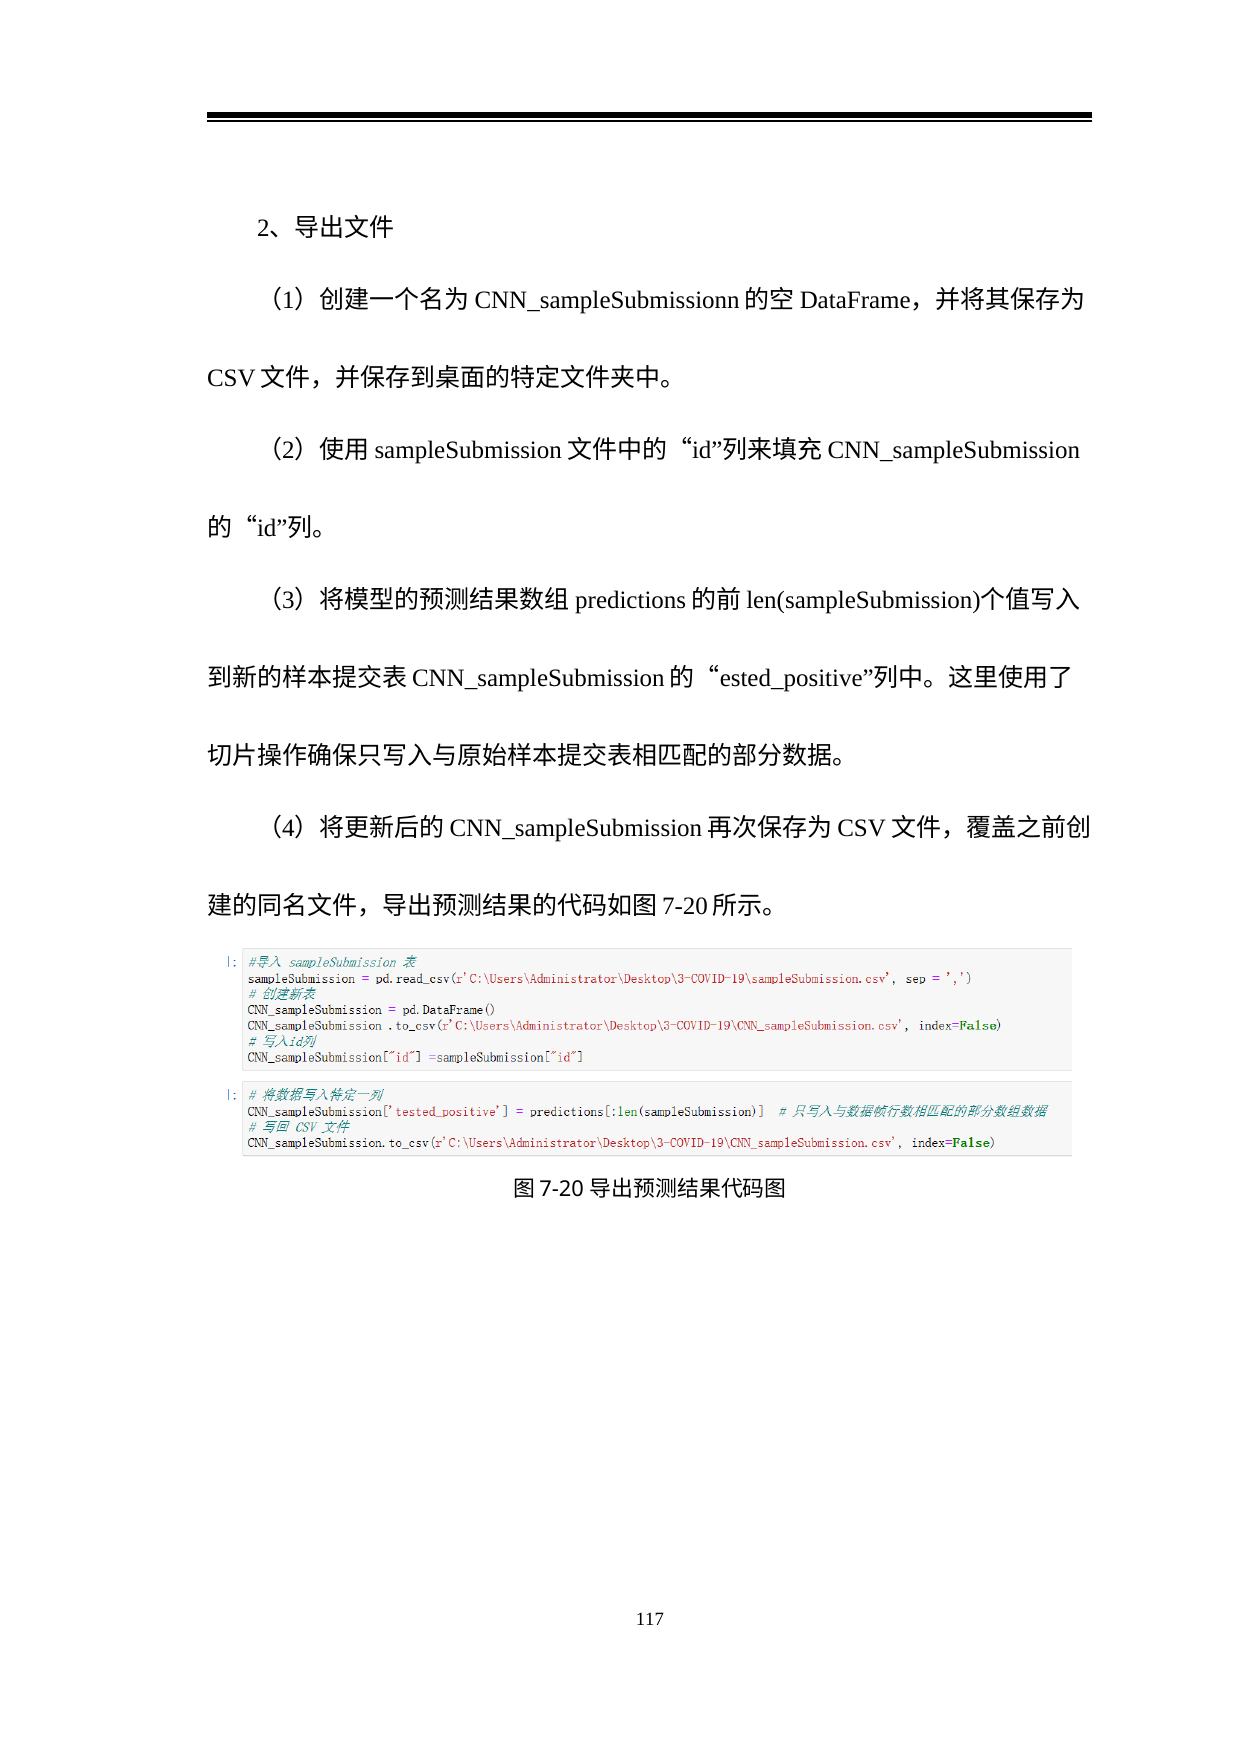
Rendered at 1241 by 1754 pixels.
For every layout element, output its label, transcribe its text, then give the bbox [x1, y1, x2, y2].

text 图7-20 导出预测结果代码图 [207, 1171, 1092, 1203]
text 2、导出文件 [207, 193, 1092, 258]
text （4）将更新后的CNN_sampleSubmission再次保存为CSV文件，覆盖之前创建的同名文件，导出预测结果的代码如图7-20所示。 [207, 793, 1092, 936]
text （2）使用sampleSubmission文件中的“id”列来填充CNN_sampleSubmission的“id”列。 [207, 415, 1092, 558]
picture [228, 943, 1072, 1160]
text （1）创建一个名为CNN_sampleSubmissionn的空DataFrame，并将其保存为CSV文件，并保存到桌面的特定文件夹中。 [207, 265, 1092, 408]
text （3）将模型的预测结果数组 predictions的前len(sampleSubmission)个值写入到新的样本提交表CNN_sampleSubmission的“ested_positive”列中。这里使用了切片操作确保只写入与原始样本提交表相匹配的部分数据。 [207, 565, 1092, 786]
